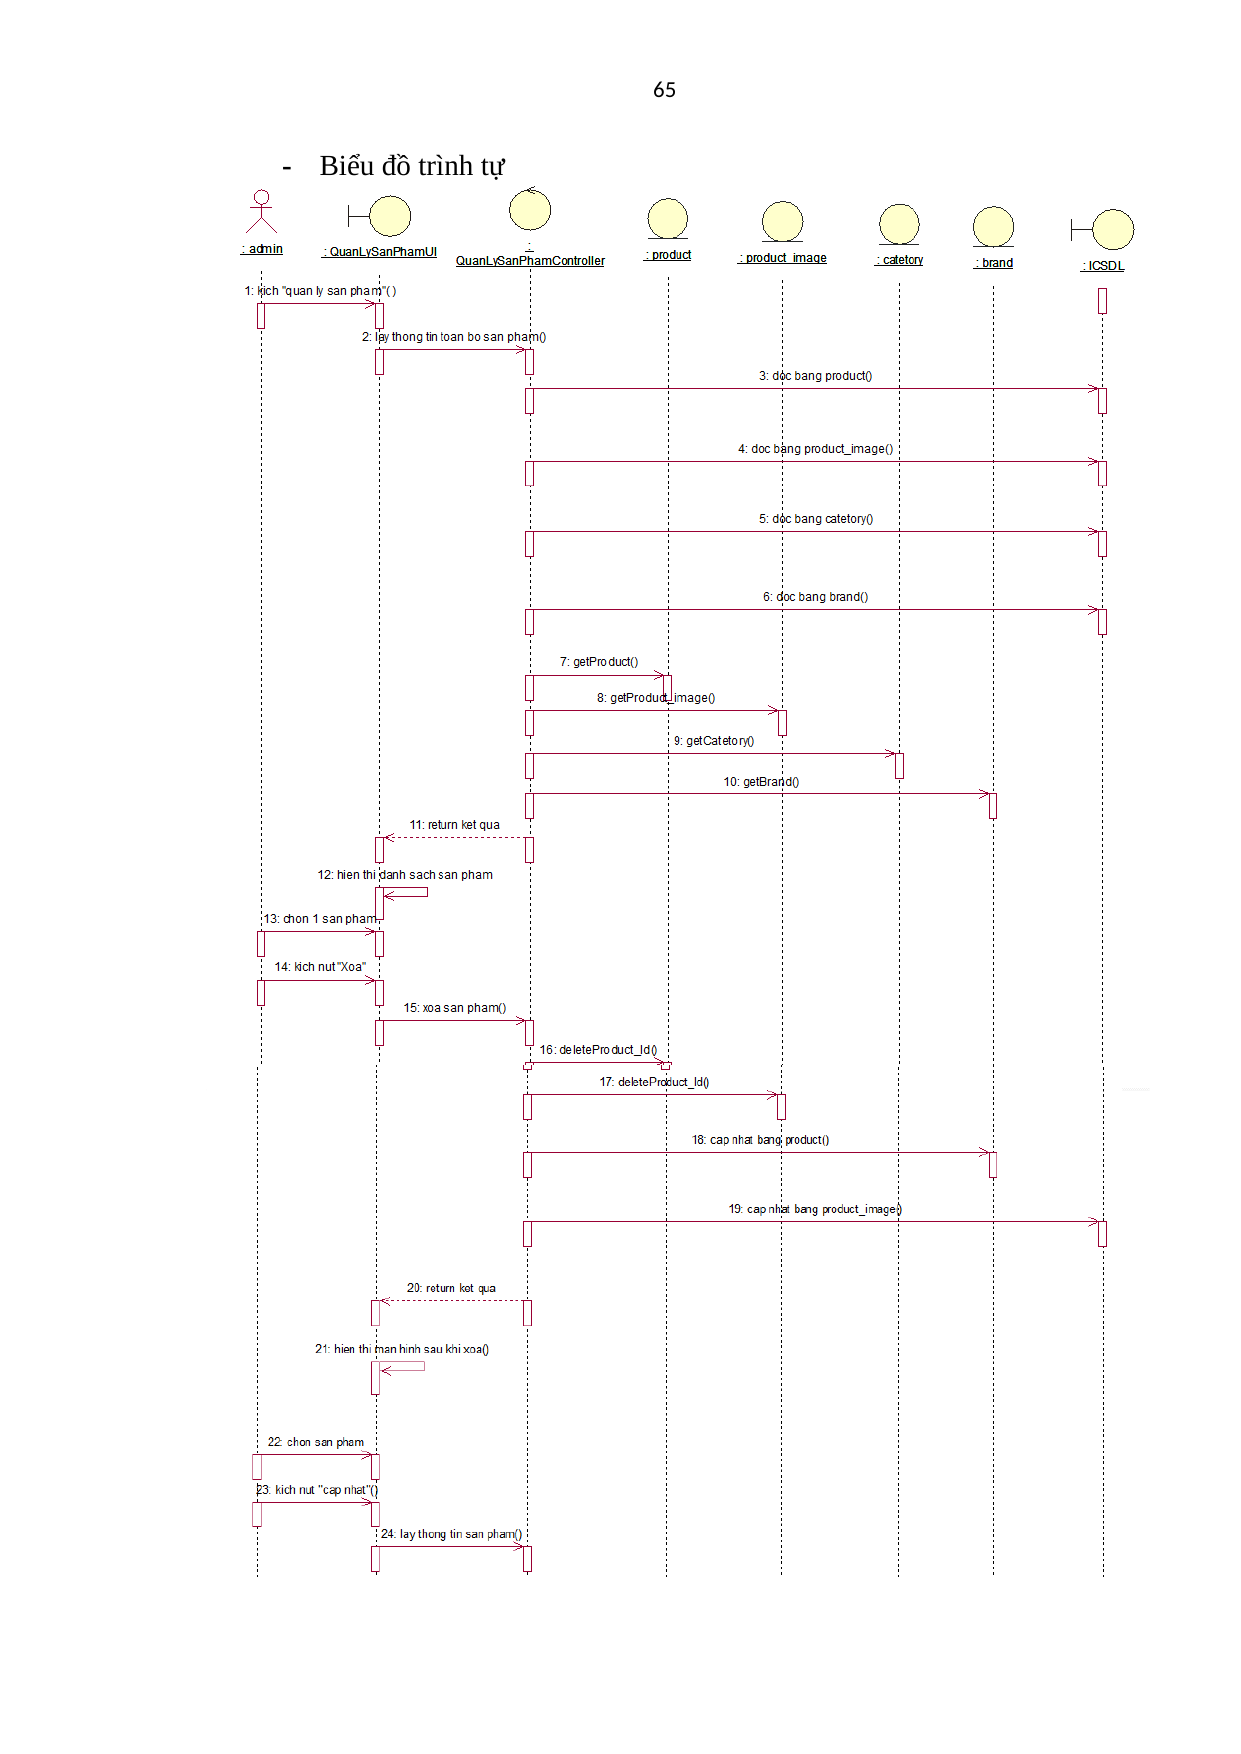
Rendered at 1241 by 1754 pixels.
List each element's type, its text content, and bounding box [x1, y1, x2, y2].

list Biểu đồ trình tự [282, 148, 1122, 181]
picture [206, 184, 1150, 1577]
